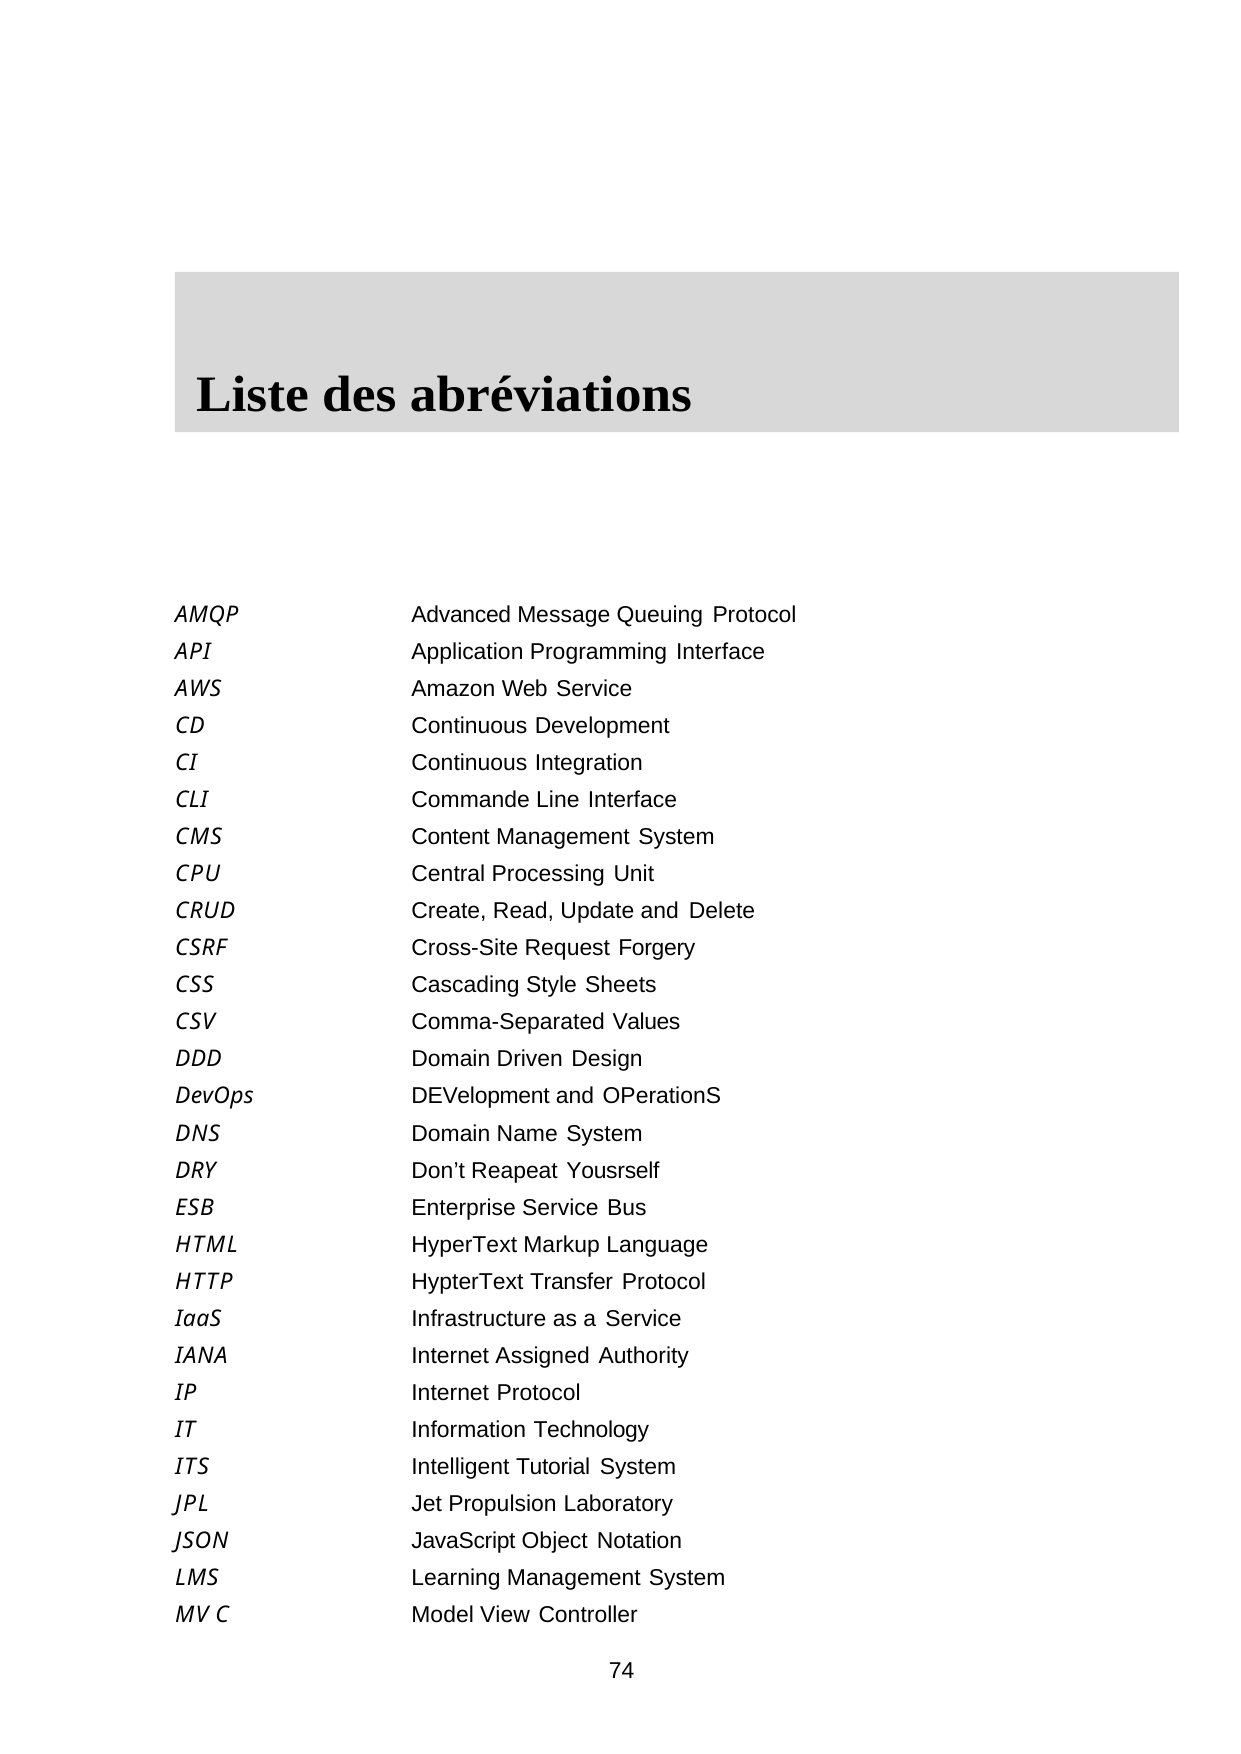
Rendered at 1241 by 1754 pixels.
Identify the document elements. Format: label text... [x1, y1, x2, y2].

text IT Information Technology [175, 1413, 1240, 1444]
text AMQP Advanced Message Queuing Protocol [175, 598, 1240, 629]
text JSON JavaScript Object Notation [175, 1524, 1240, 1555]
text DRY Don’t Reapeat Yousrself [175, 1153, 1240, 1185]
text IANA Internet Assigned Authority [175, 1339, 1240, 1370]
text IaaS Infrastructure as a Service [175, 1302, 1240, 1333]
text CSV Comma-Separated Values [175, 1005, 1240, 1037]
text CSS Cascading Style Sheets [175, 968, 1240, 999]
text CI Continuous Integration [175, 746, 1240, 777]
text DDD Domain Driven Design [175, 1042, 1240, 1074]
text AWS Amazon Web Service [175, 672, 1240, 703]
text CMS Content Management System [175, 820, 1240, 851]
text ESB Enterprise Service Bus [175, 1191, 1240, 1222]
text HTTP HypterText Transfer Protocol [175, 1265, 1240, 1296]
text CPU Central Processing Unit [175, 857, 1240, 888]
text DNS Domain Name System [175, 1116, 1240, 1148]
text LMS Learning Management System [175, 1561, 1240, 1592]
text ITS Intelligent Tutorial System [175, 1450, 1240, 1481]
text DevOps DEVelopment and OPerationS [175, 1079, 1240, 1111]
text HTML HyperText Markup Language [175, 1228, 1240, 1259]
text MV C Model View Controller [175, 1598, 1240, 1629]
text CRUD Create, Read, Update and Delete [175, 894, 1240, 925]
text CLI Commande Line Interface [175, 783, 1240, 814]
text JPL Jet Propulsion Laboratory [175, 1487, 1240, 1518]
text API Application Programming Interface [175, 635, 1240, 666]
text IP Internet Protocol [175, 1376, 1240, 1407]
text CSRF Cross-Site Request Forgery [175, 931, 1240, 962]
text CD Continuous Development [175, 709, 1240, 740]
